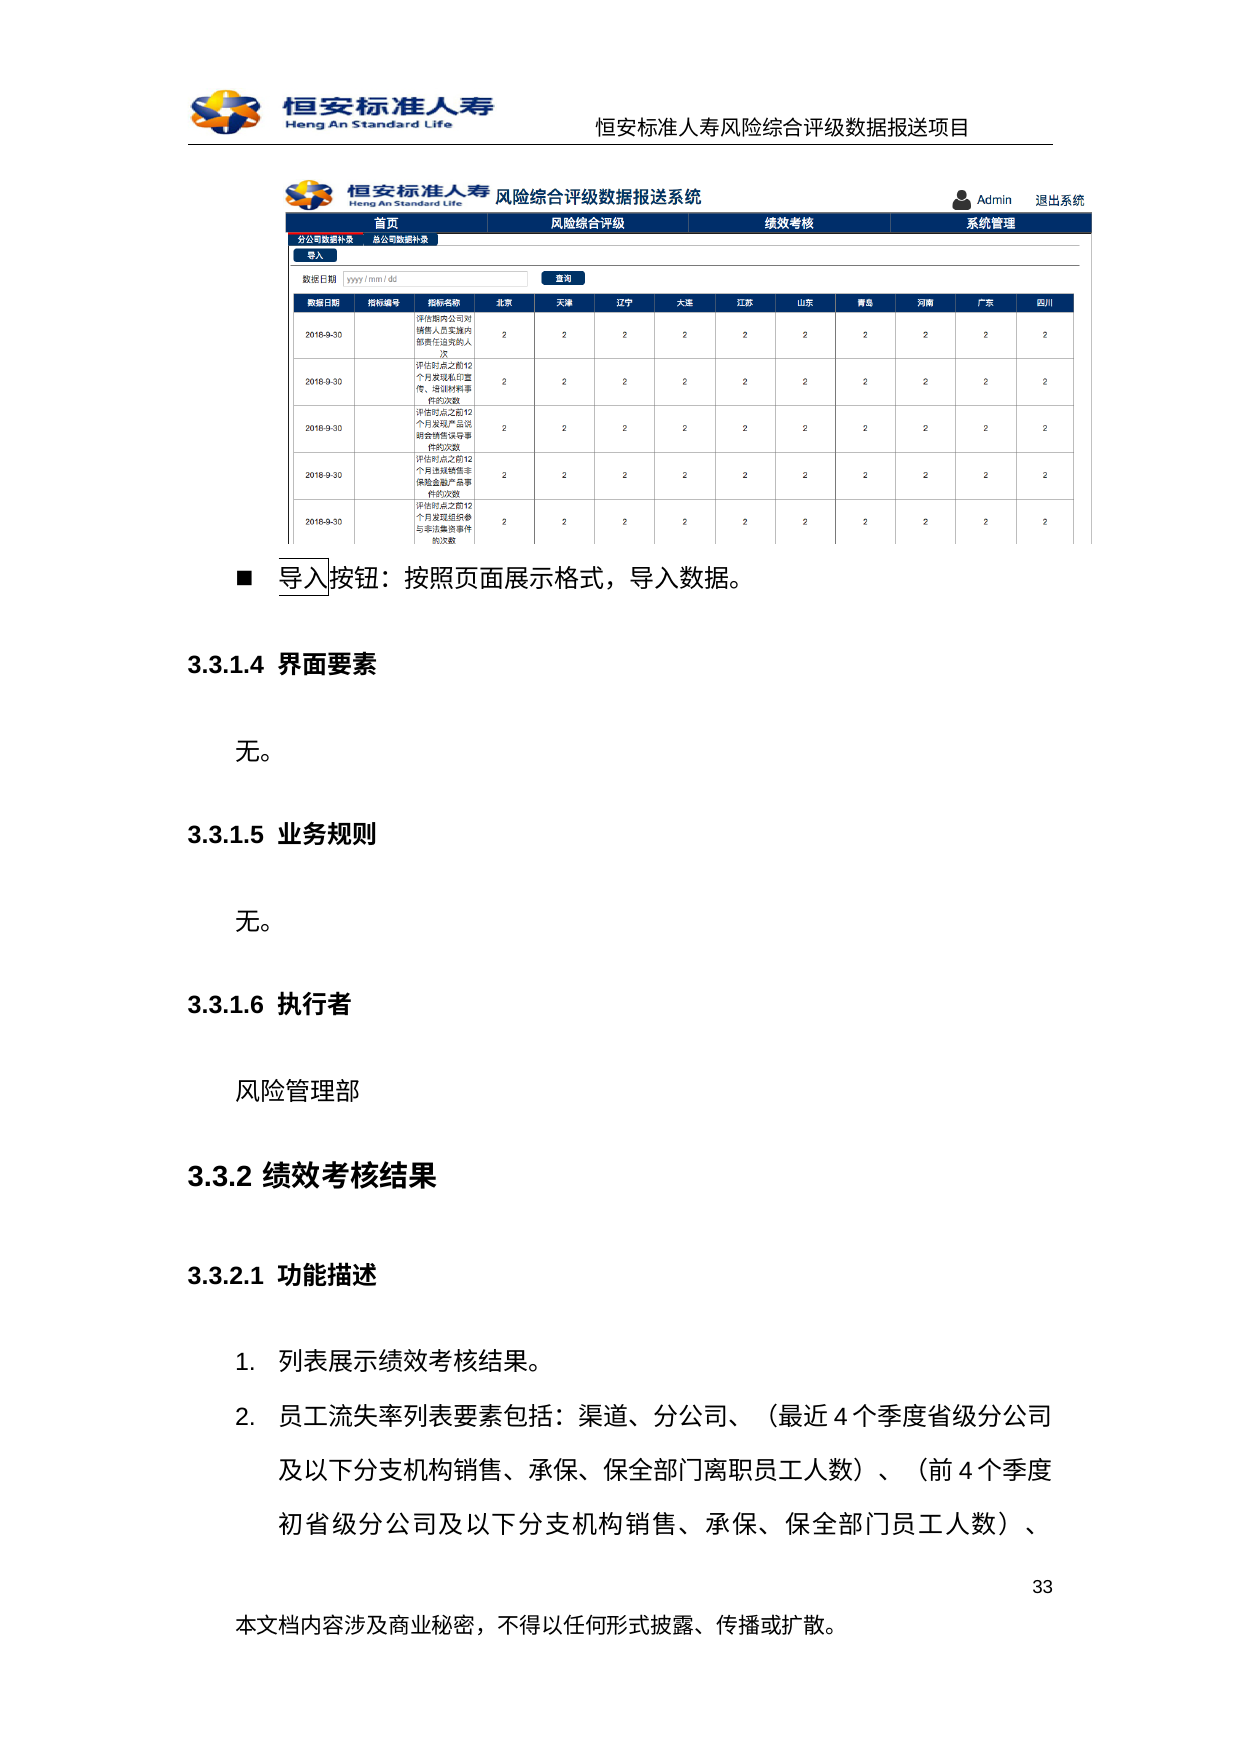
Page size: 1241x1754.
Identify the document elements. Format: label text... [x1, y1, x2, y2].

subtitle 界面要素 [187, 644, 1053, 681]
picture [187, 88, 497, 136]
list 导入按钮：按照页面展示格式，导入数据。 [329, 558, 1053, 596]
text 风险管理部 [187, 1071, 1053, 1108]
list 导入按钮：按照页面展示格式，导入数据。 [235, 558, 328, 596]
subtitle 业务规则 [187, 814, 1053, 851]
subtitle 功能描述 [187, 1255, 1053, 1291]
picture [276, 167, 1142, 544]
subtitle 绩效考核结果 [187, 1153, 1053, 1195]
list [235, 1396, 1053, 1541]
subtitle 执行者 [187, 985, 1053, 1021]
list 列表展示绩效考核结果。 [235, 1342, 1053, 1378]
text 无。 [187, 731, 1053, 767]
text 无。 [187, 901, 1053, 937]
